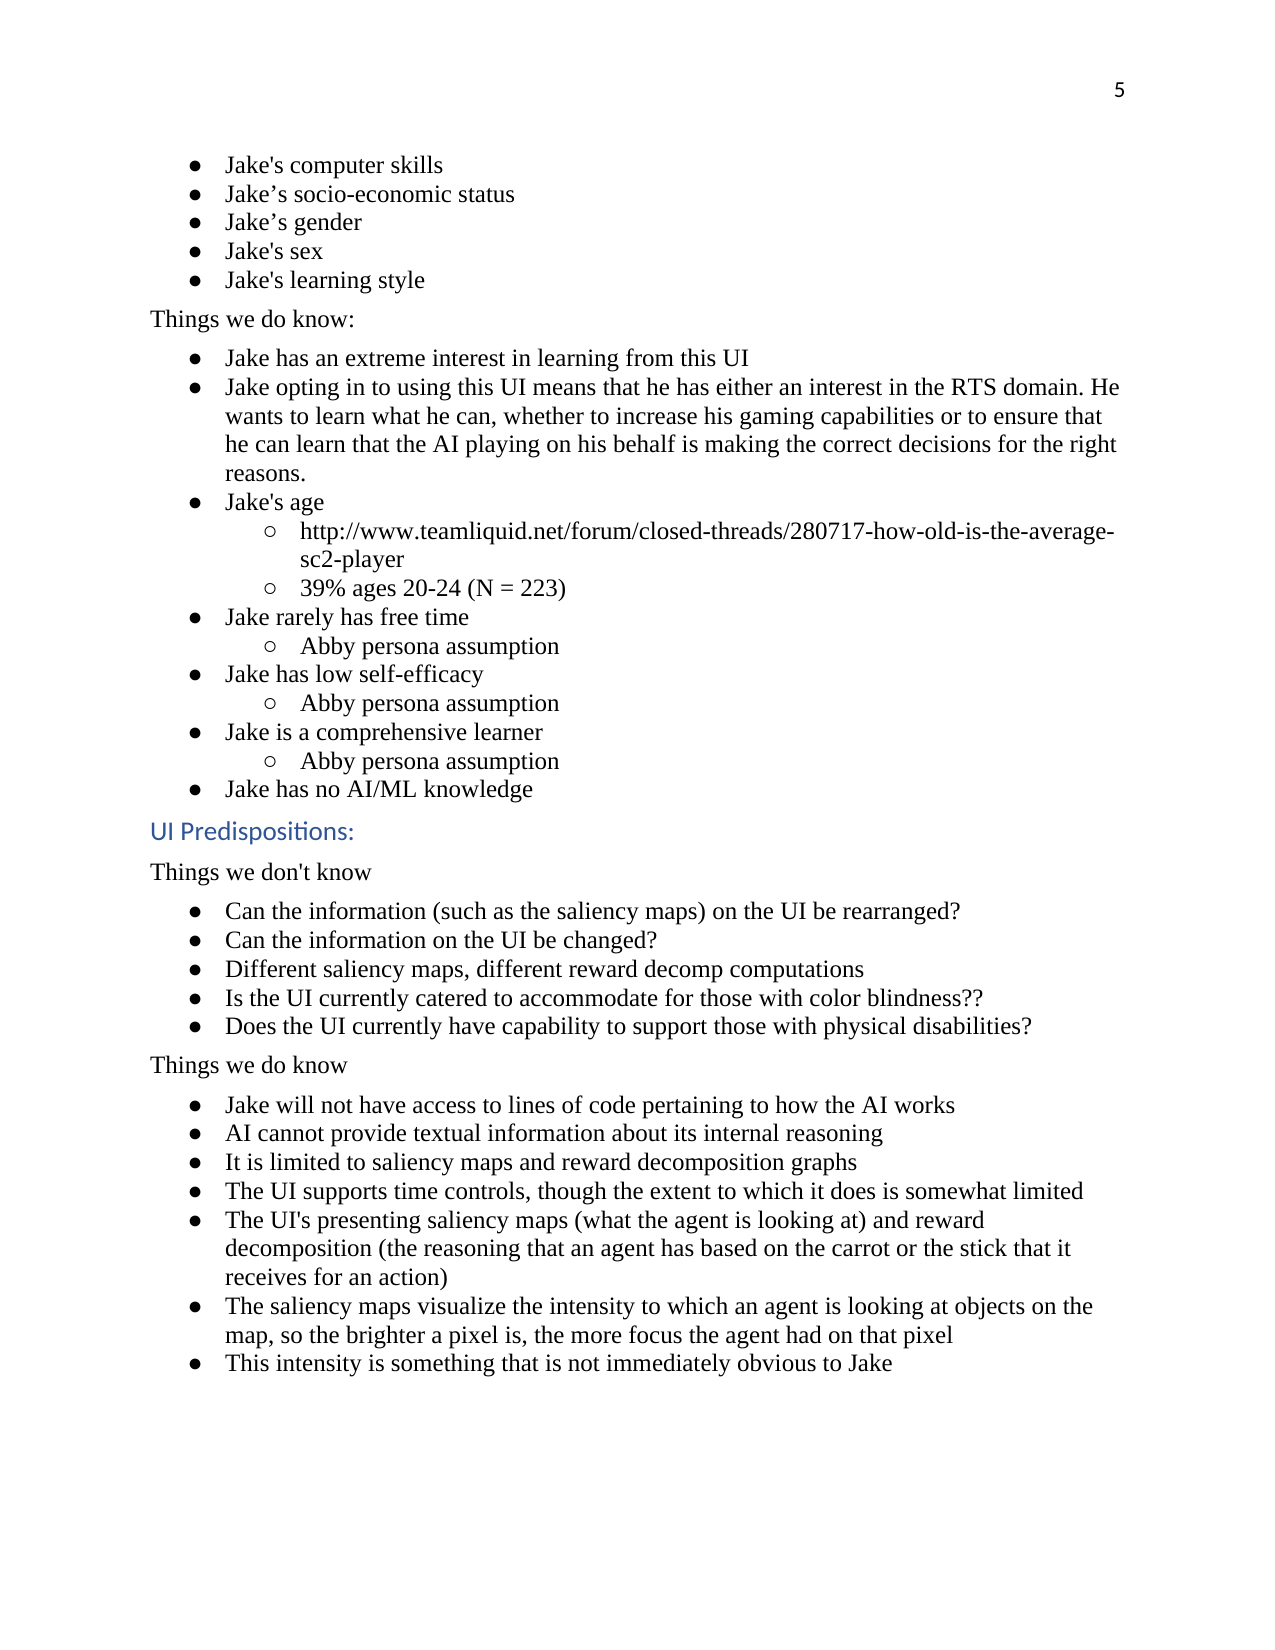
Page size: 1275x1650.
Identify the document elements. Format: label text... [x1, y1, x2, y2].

list Jake has low self-efficacy [187, 659, 1125, 688]
list Jake is a comprehensive learner [187, 717, 1125, 746]
list Jake has no AI/ML knowledge [187, 774, 1125, 803]
list The UI supports time controls, though the extent to which it does is somewhat limited [187, 1176, 1125, 1205]
list Jake's computer skills [187, 150, 1125, 179]
list Abby persona assumption [262, 746, 1125, 774]
list It is limited to saliency maps and reward decomposition graphs [187, 1147, 1125, 1176]
list http://www.teamliquid.net/forum/closed-threads/280717-how-old-is-the-average-sc2-player [262, 516, 1125, 573]
list Jake’s socio-economic status [187, 179, 1125, 207]
list Jake's learning style [187, 265, 1125, 294]
list Abby persona assumption [262, 688, 1125, 717]
text Things we do know [150, 1051, 1125, 1079]
list Jake's age [187, 487, 1125, 516]
list Is the UI currently catered to accommodate for those with color blindness?? [187, 983, 1125, 1011]
list Jake rarely has free time [187, 602, 1125, 631]
list AI cannot provide textual information about its internal reasoning [187, 1118, 1125, 1147]
list Can the information on the UI be changed? [187, 925, 1125, 954]
list The saliency maps visualize the intensity to which an agent is looking at objects on the map, so the brighter a pixel is, the more focus the agent had on that pixel [187, 1291, 1125, 1348]
list Different saliency maps, different reward decomp computations [187, 954, 1125, 983]
list Jake will not have access to lines of code pertaining to how the AI works [187, 1090, 1125, 1118]
list Abby persona assumption [262, 631, 1125, 659]
list Jake’s gender [187, 207, 1125, 236]
list Does the UI currently have capability to support those with physical disabilities? [187, 1011, 1125, 1040]
list 39% ages 20-24 (N = 223) [262, 573, 1125, 602]
list Jake opting in to using this UI means that he has either an interest in the RTS domain. He wants to learn what he can, whether to increase his gaming capabilities or to ensure that he can learn that the AI playing on his behalf is making the correct decisions for the right reasons. [187, 372, 1125, 487]
list Jake's sex [187, 236, 1125, 265]
list The UI's presenting saliency maps (what the agent is looking at) and reward decomposition (the reasoning that an agent has based on the carrot or the stick that it receives for an action) [187, 1205, 1125, 1291]
subtitle UI Predispositions: [150, 814, 1125, 847]
text Things we don't know [150, 857, 1125, 886]
text Things we do know: [150, 304, 1125, 333]
list Can the information (such as the saliency maps) on the UI be rearranged? [187, 896, 1125, 925]
list Jake has an extreme interest in learning from this UI [187, 343, 1125, 372]
list This intensity is something that is not immediately obvious to Jake [187, 1348, 1125, 1377]
